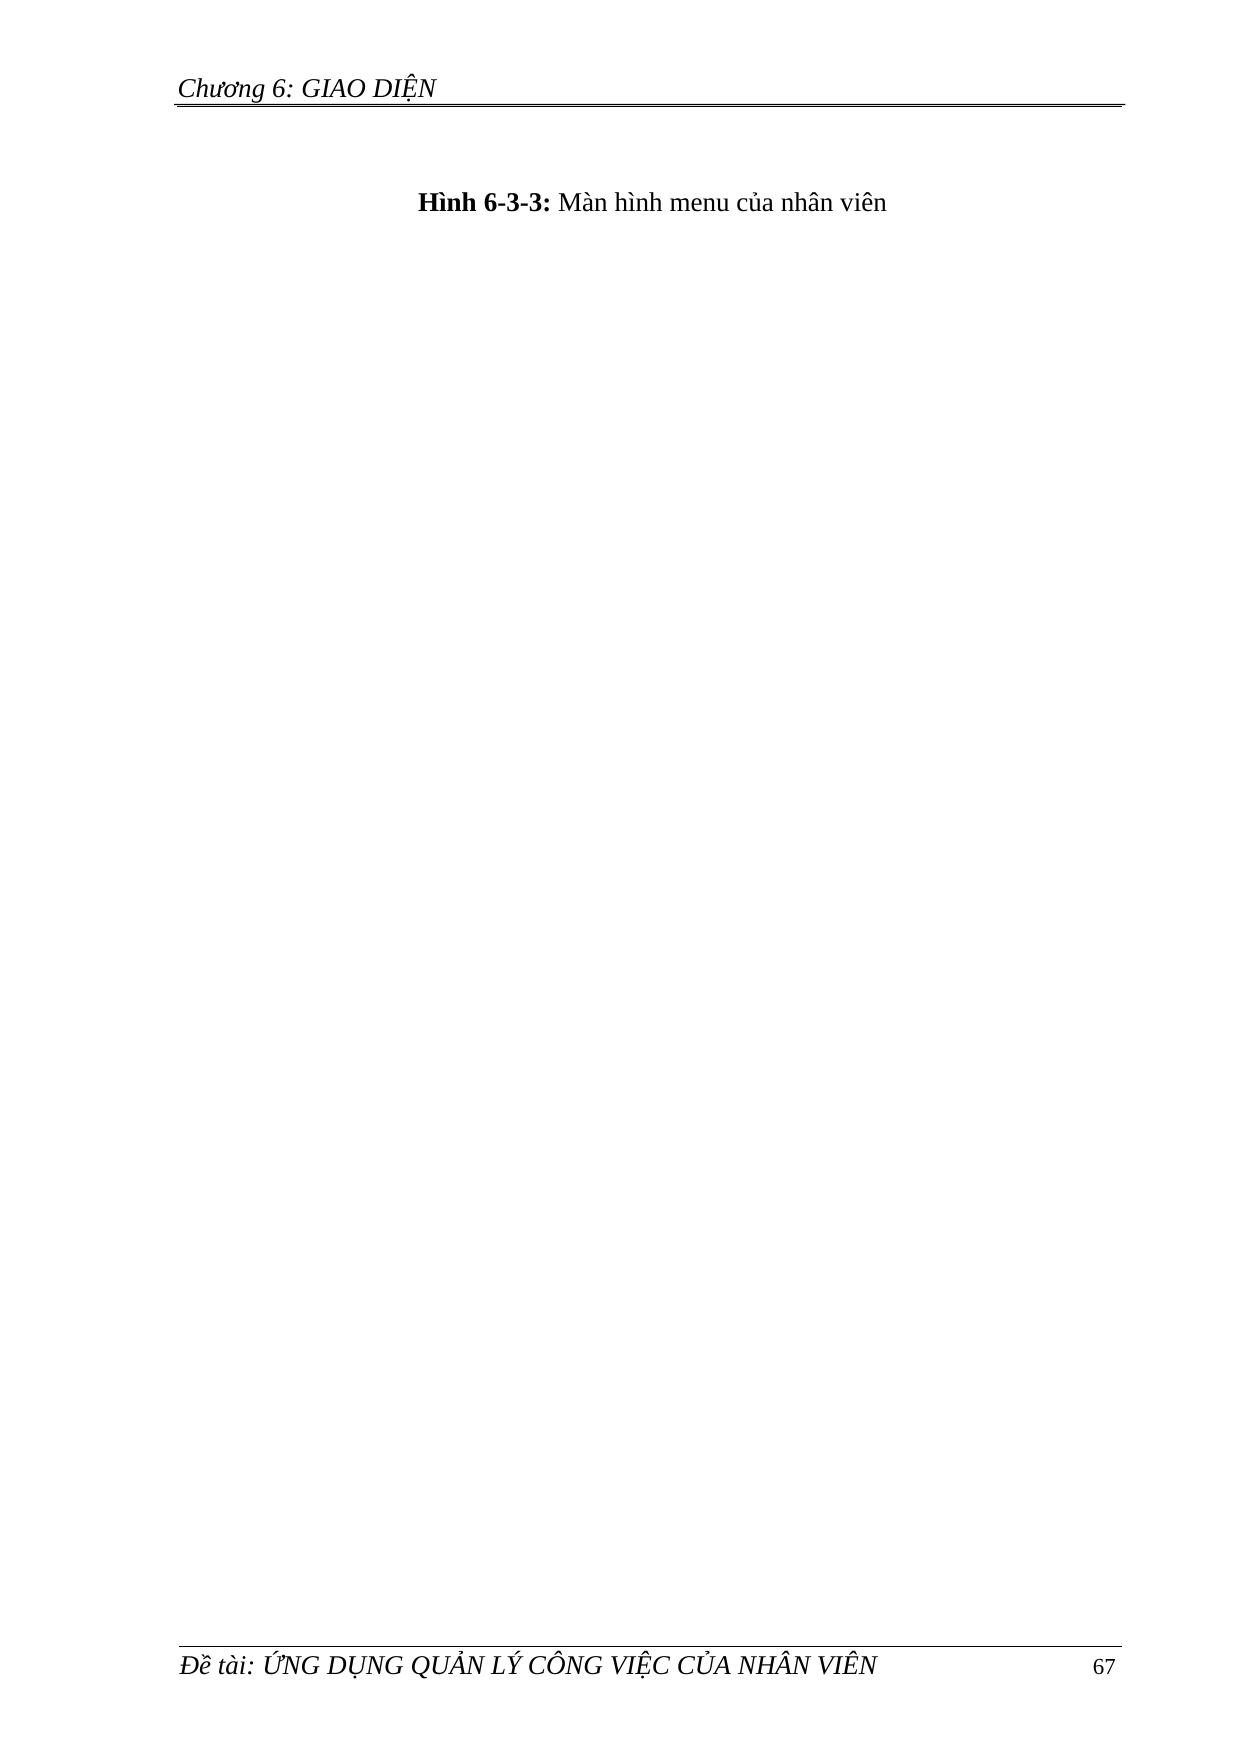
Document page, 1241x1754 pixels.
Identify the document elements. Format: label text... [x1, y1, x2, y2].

text Hình 6-3-3: Màn hình menu của nhân viên [418, 186, 1122, 217]
